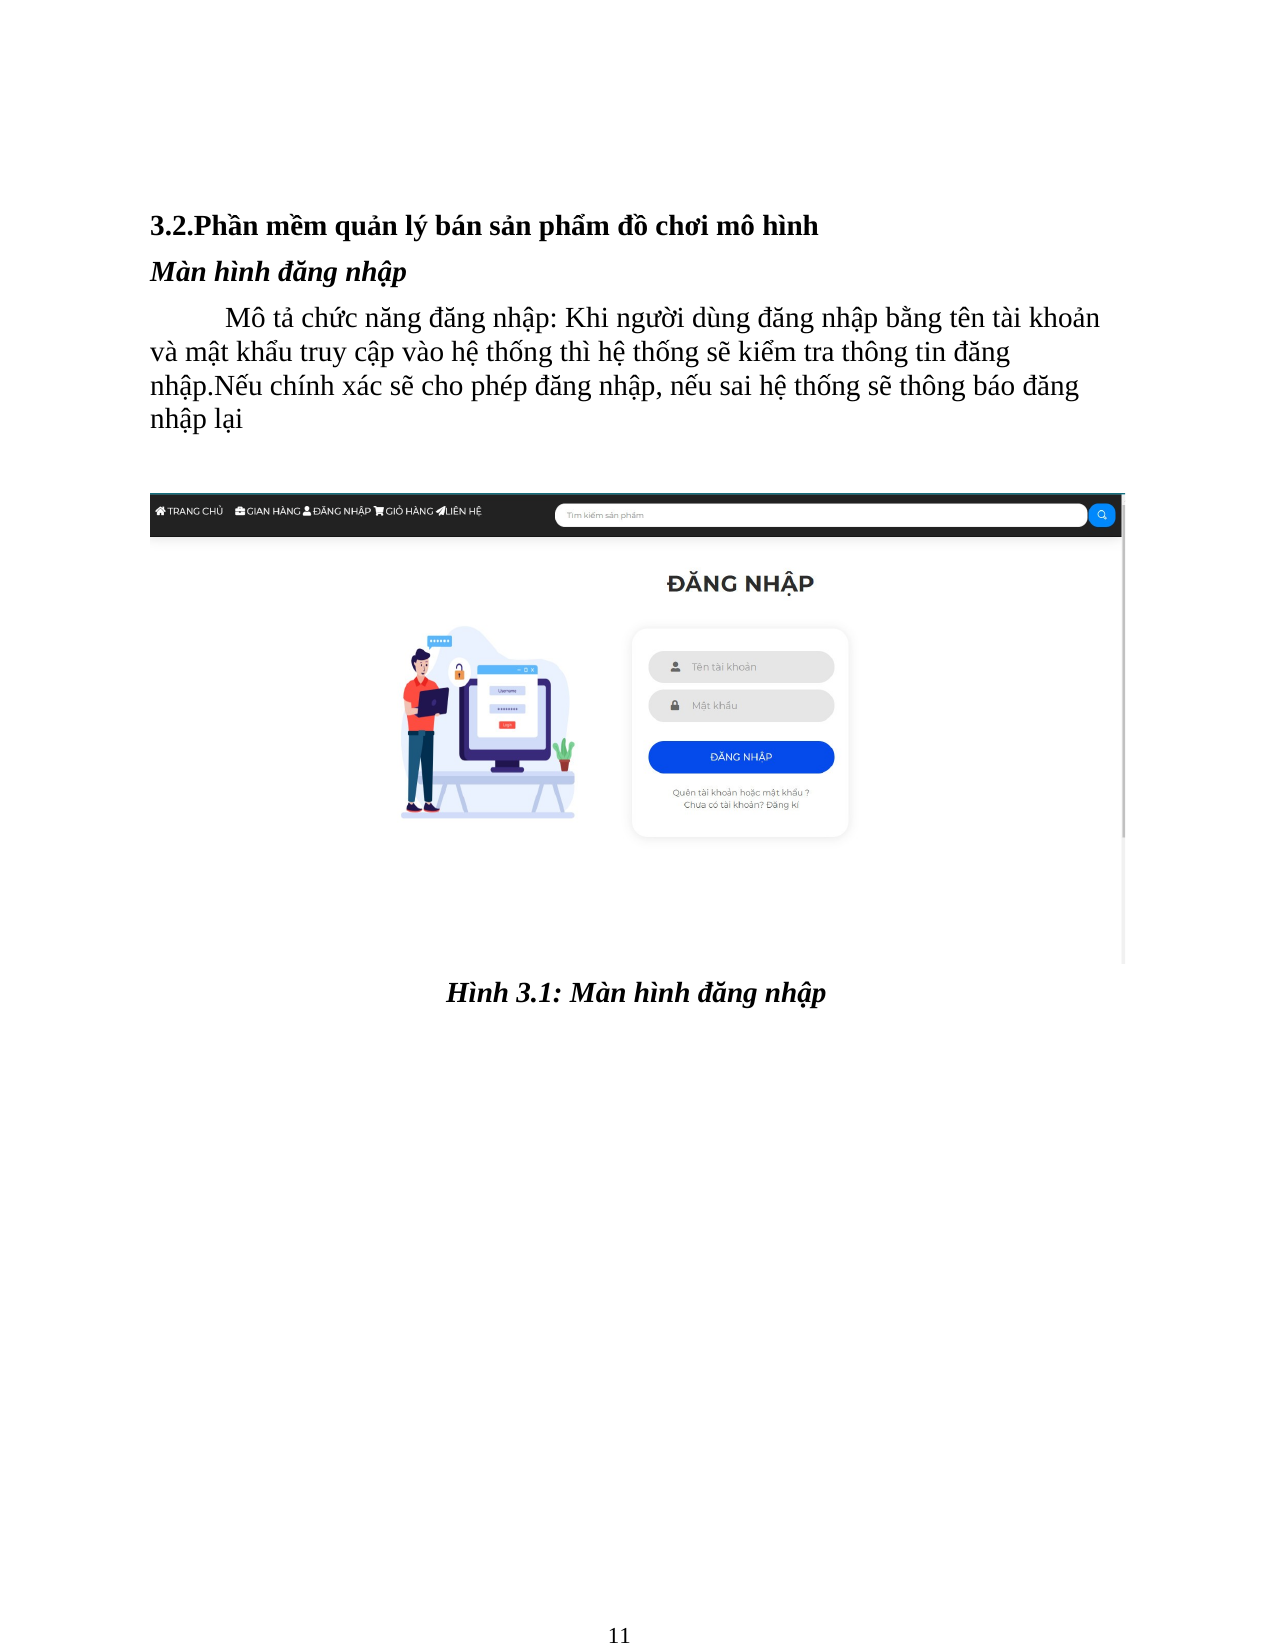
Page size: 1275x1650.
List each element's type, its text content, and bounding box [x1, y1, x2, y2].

subtitle Màn hình đăng nhập [150, 254, 1125, 288]
text Mô tả chức năng đăng nhập: Khi người dùng đăng nhập bằng tên tài khoản và mật khẩu truy cập vào hệ thống thì hệ thống sẽ kiểm tra thông tin đăng nhập.Nếu chính xác sẽ cho phép đăng nhập, nếu sai hệ thống sẽ thông báo đăng nhập lại [150, 301, 1125, 435]
text Hình 3.1: Màn hình đăng nhập [150, 976, 1125, 1009]
subtitle 3.2.Phần mềm quản lý bán sản phẩm đồ chơi mô hình [150, 208, 1125, 242]
picture [150, 493, 1125, 964]
